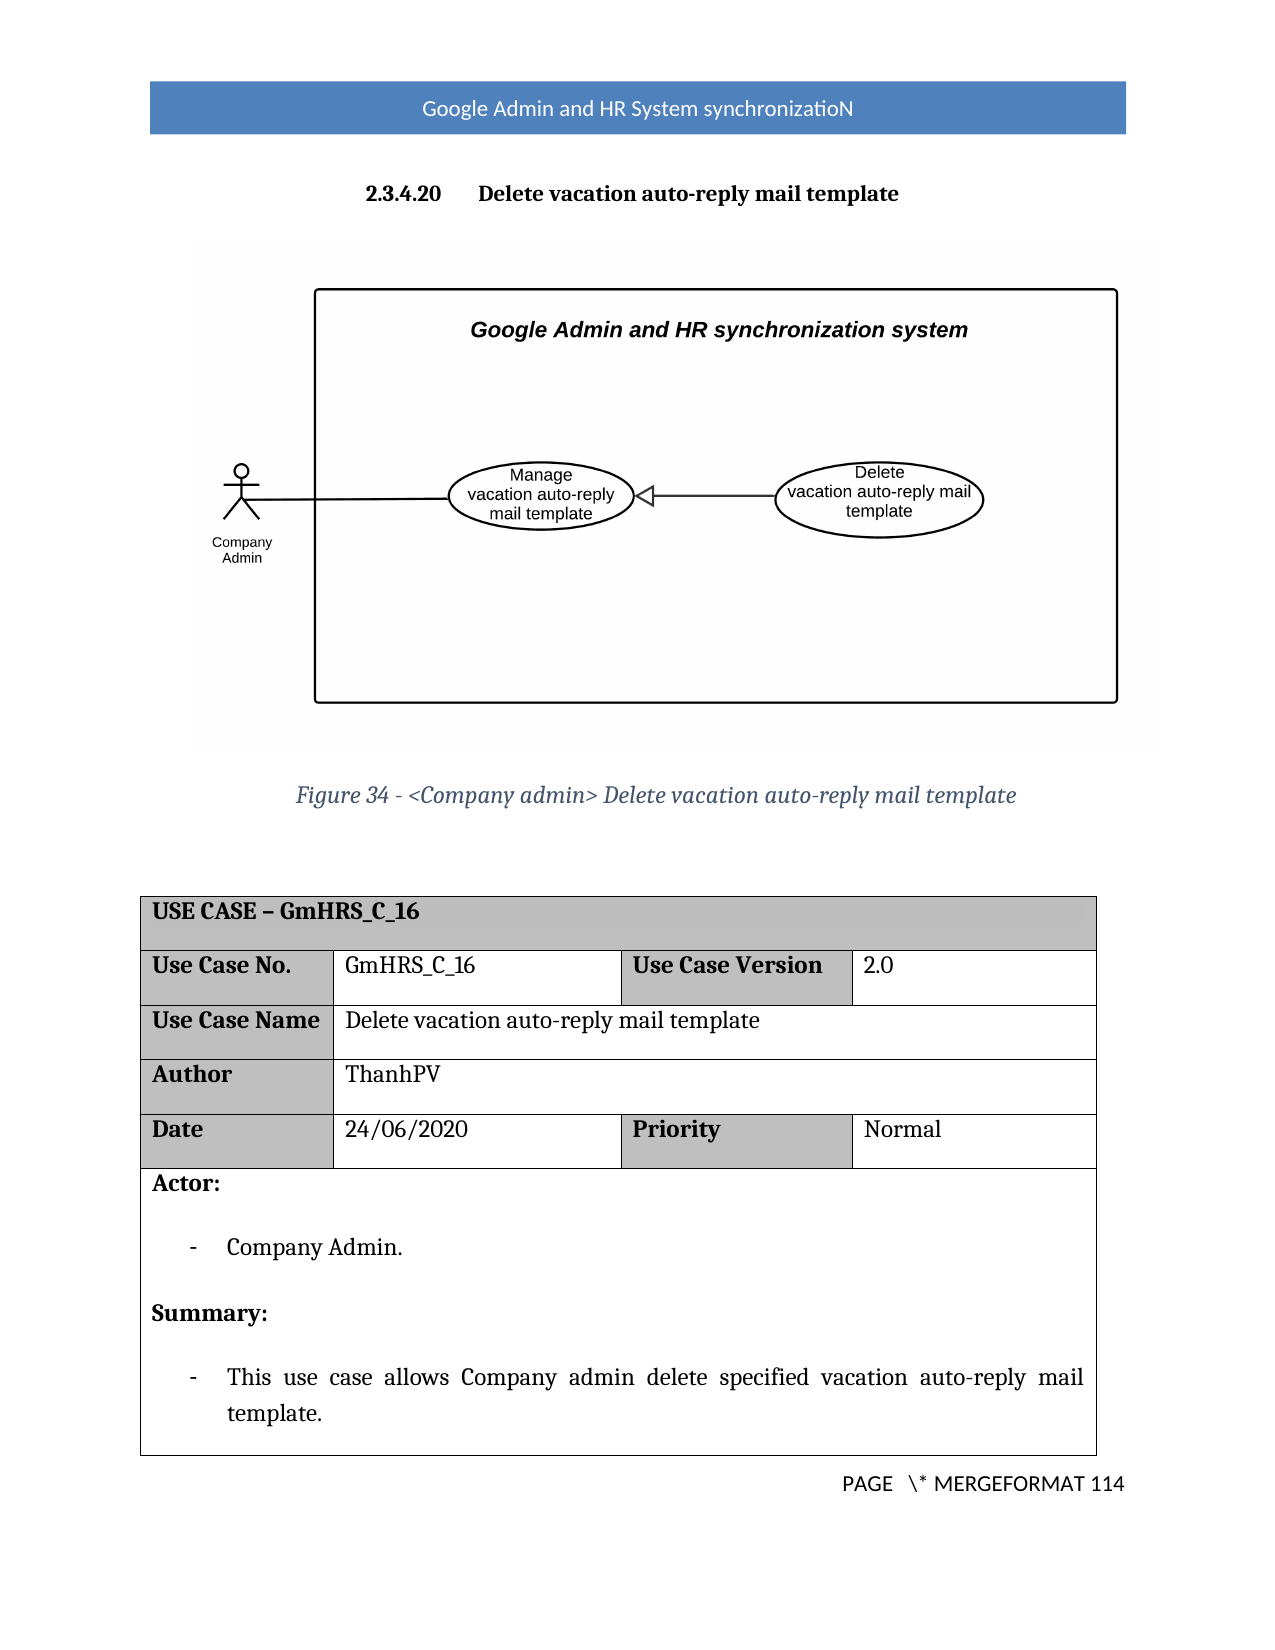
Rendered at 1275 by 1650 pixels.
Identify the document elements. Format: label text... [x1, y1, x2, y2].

table_cell 24/06/2020 [334, 1115, 621, 1168]
table_cell Author [141, 1060, 333, 1114]
table_cell Date [141, 1115, 333, 1168]
table_cell Use Case Name [141, 1006, 333, 1059]
table_cell Normal [853, 1115, 1096, 1168]
text Figure 34 - <Company admin> Delete vacation auto-reply mail template [187, 781, 1125, 809]
table_cell 2.0 [853, 951, 1096, 1005]
table_cell Delete vacation auto-reply mail template [334, 1006, 1096, 1059]
table_cell Use Case No. [141, 951, 333, 1005]
table_cell GmHRS_C_16 [334, 951, 621, 1005]
table_cell Priority [622, 1115, 852, 1168]
table_header USE CASE – GmHRS_C_16 [141, 897, 1096, 950]
subtitle Delete vacation auto-reply mail template [366, 181, 1125, 207]
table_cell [141, 1169, 1096, 1455]
picture [187, 240, 1163, 748]
table_cell Use Case Version [622, 951, 852, 1005]
table_cell ThanhPV [334, 1060, 1096, 1114]
